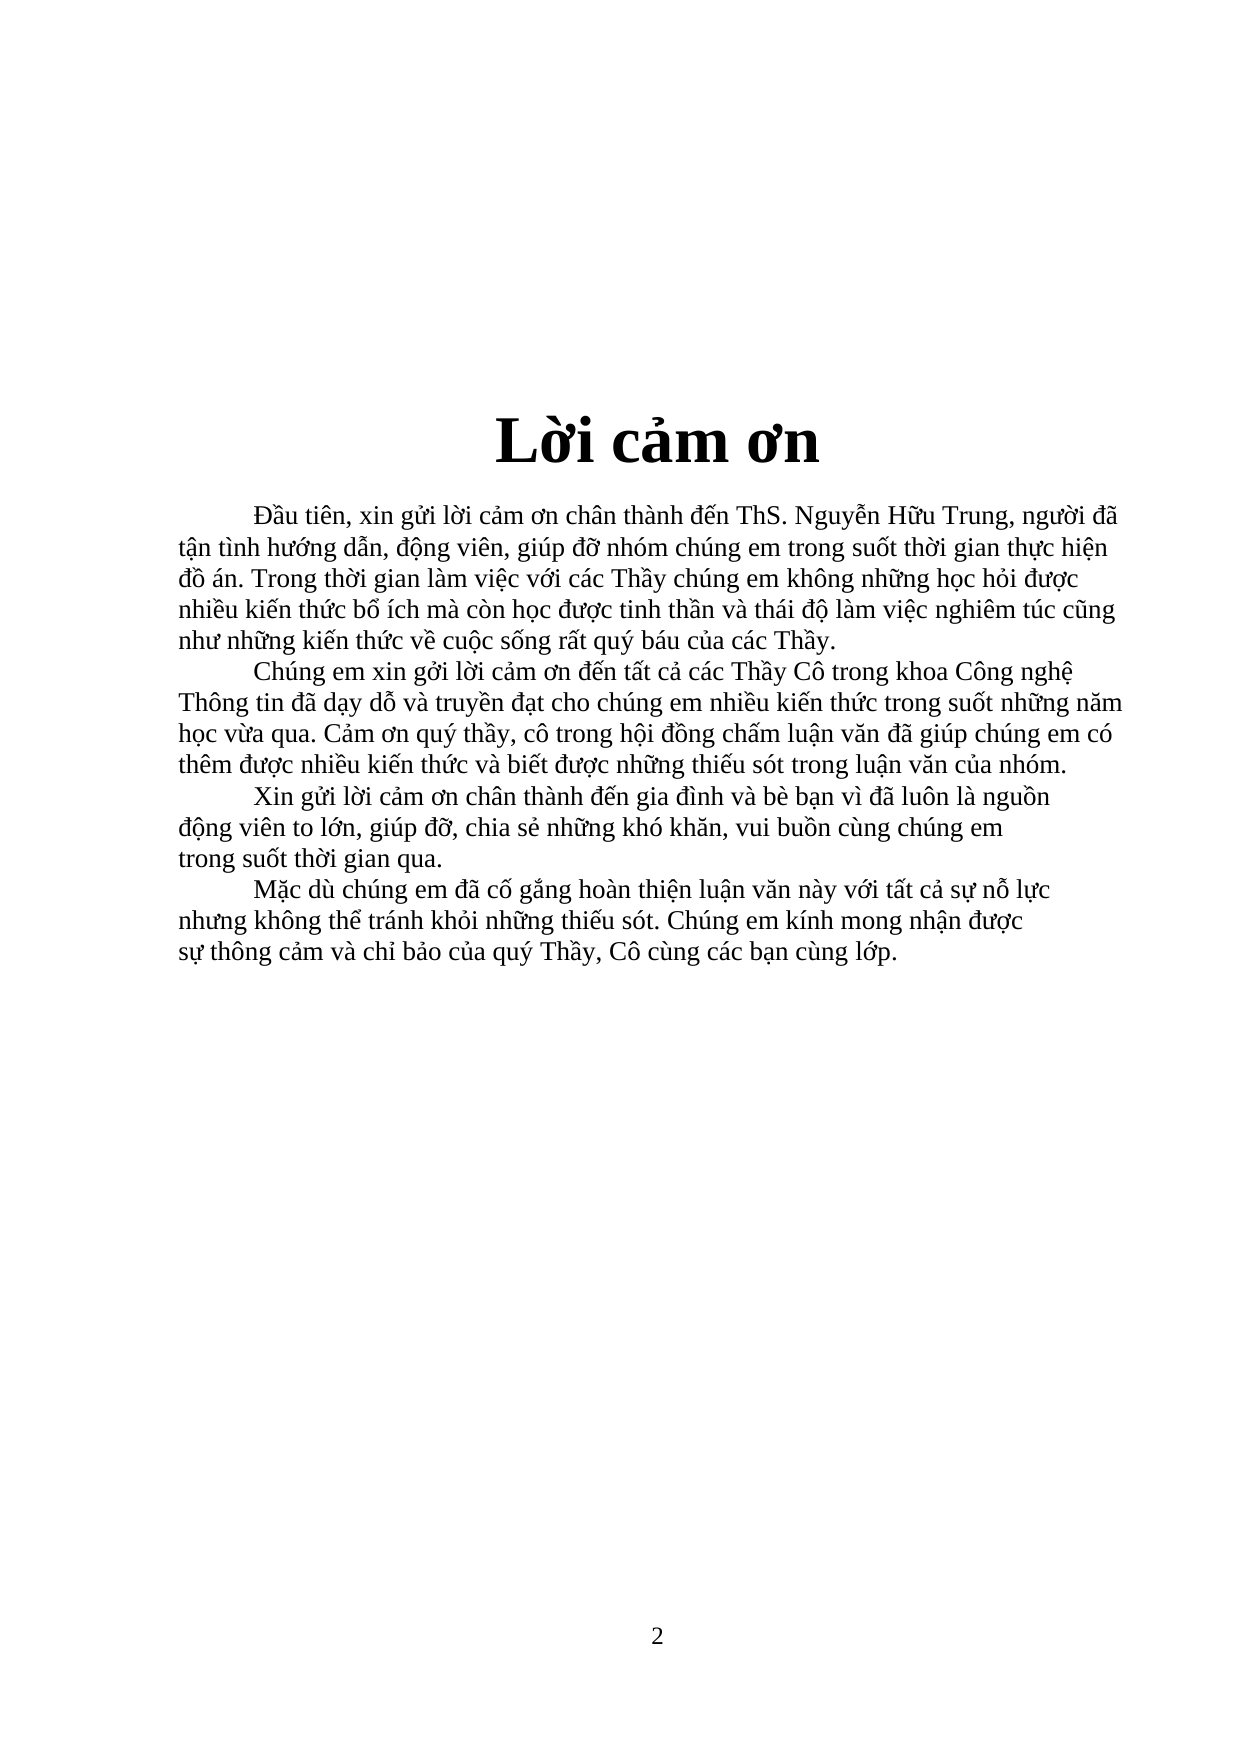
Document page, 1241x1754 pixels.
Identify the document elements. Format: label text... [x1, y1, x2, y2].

text Đầu tiên, xin gửi lời cảm ơn chân thành đến ThS. Nguyễn Hữu Trung, người đã tận tình hướng dẫn, động viên, giúp đỡ nhóm chúng em trong suốt thời gian thực hiện đồ án. Trong thời gian làm việc với các Thầy chúng em không những học hỏi được nhiều kiến thức bổ ích mà còn học được tinh thần và thái độ làm việc nghiêm túc cũng như những kiến thức về cuộc sống rất quý báu của các Thầy. Chúng em xin gởi lời cảm ơn đến tất cả các Thầy Cô trong khoa Công nghệ Thông tin đã dạy dỗ và truyền đạt cho chúng em nhiều kiến thức trong suốt những năm học vừa qua. Cảm ơn quý thầy, cô trong hội đồng chấm luận văn đã giúp chúng em có thêm được nhiều kiến thức và biết được những thiếu sót trong luận văn của nhóm. Xin gửi lời cảm ơn chân thành đến gia đình và bè bạn vì đã luôn là nguồn động viên to lớn, giúp đỡ, chia sẻ những khó khăn, vui buồn cùng chúng em trong suốt thời gian qua. Mặc dù chúng em đã cố gắng hoàn thiện luận văn này với tất cả sự nỗ lực nhưng không thể tránh khỏi những thiếu sót. Chúng em kính mong nhận được sự thông cảm và chỉ bảo của quý Thầy, Cô cùng các bạn cùng lớp. [178, 499, 1137, 967]
text Lời cảm ơn [178, 400, 1137, 477]
